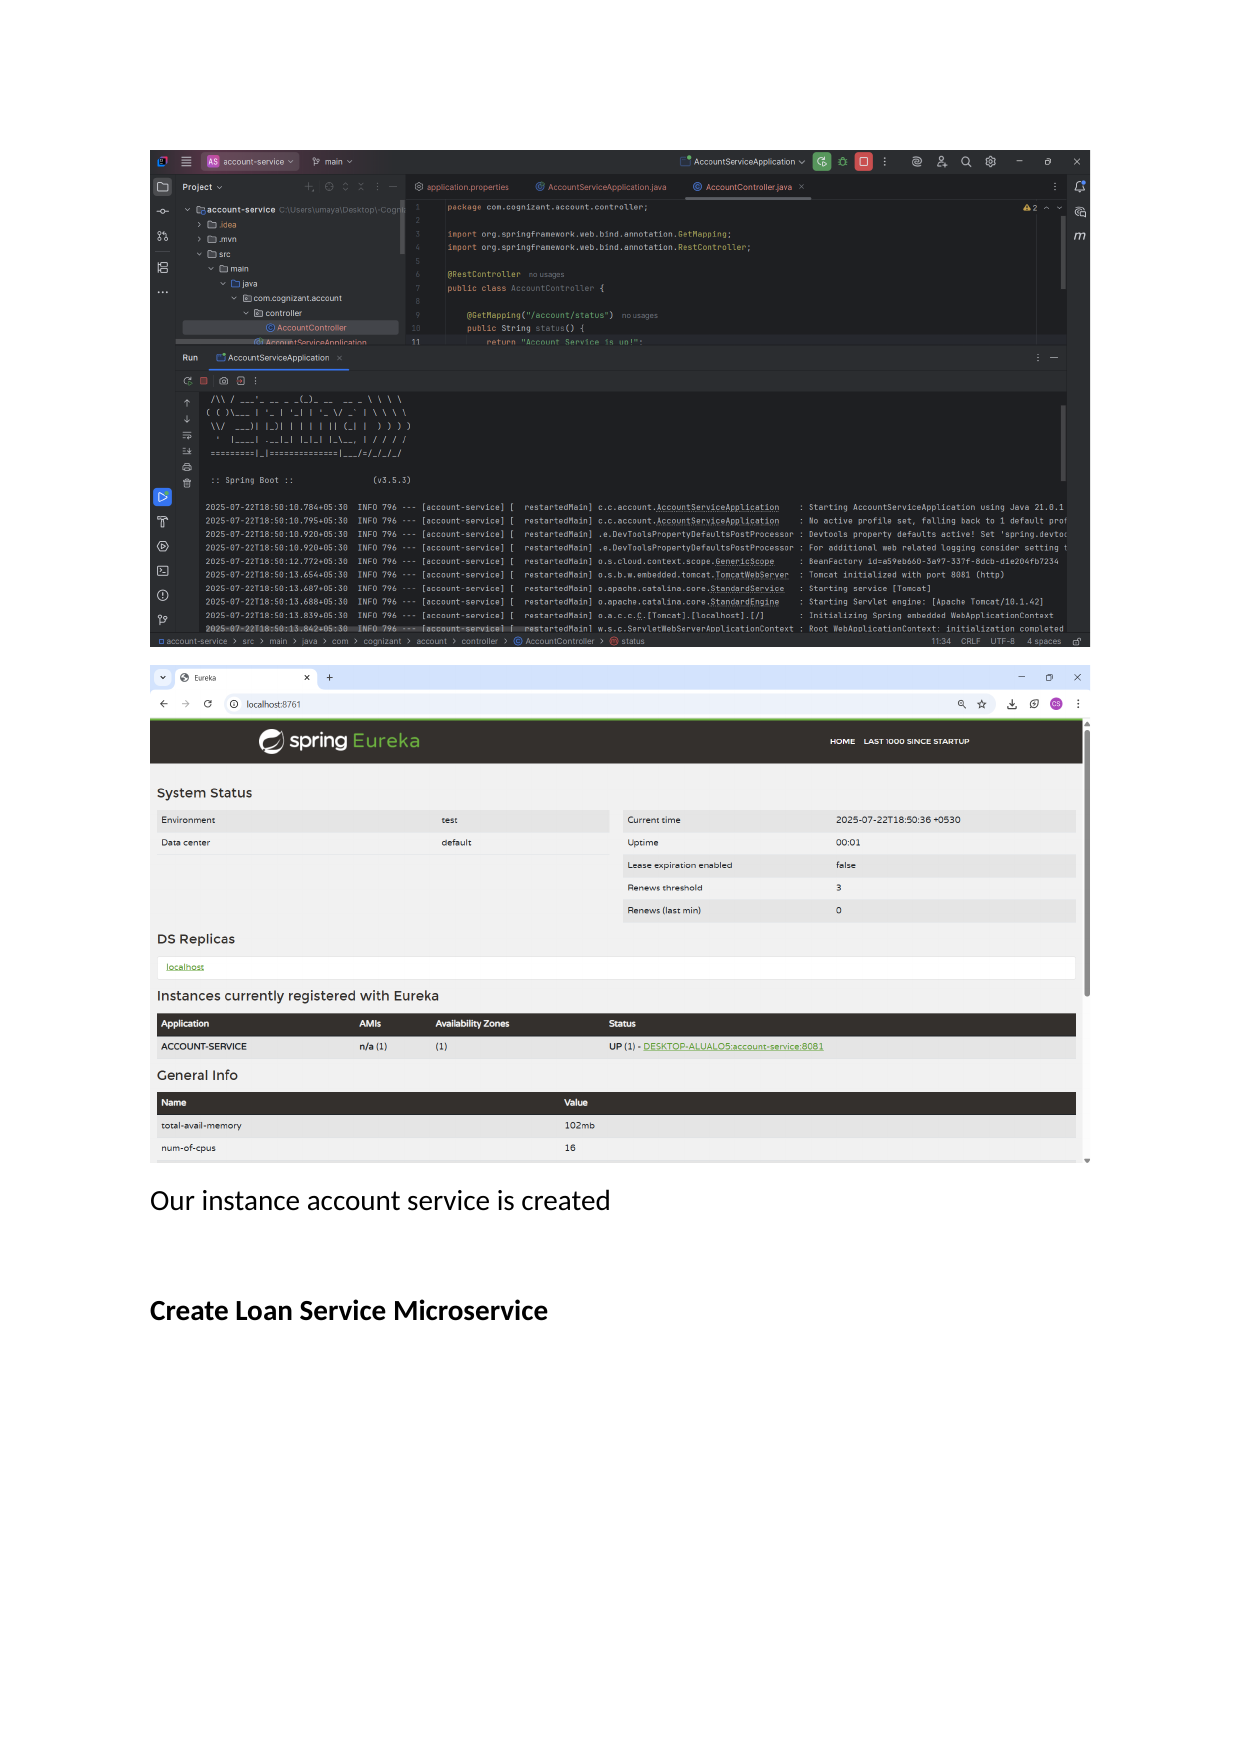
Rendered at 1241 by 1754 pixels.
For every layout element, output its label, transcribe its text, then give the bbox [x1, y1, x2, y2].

picture [150, 665, 1091, 1163]
text Create Loan Service Microservice [150, 1292, 1090, 1328]
text Our instance account service is created [150, 1182, 1090, 1217]
picture [150, 150, 1091, 647]
